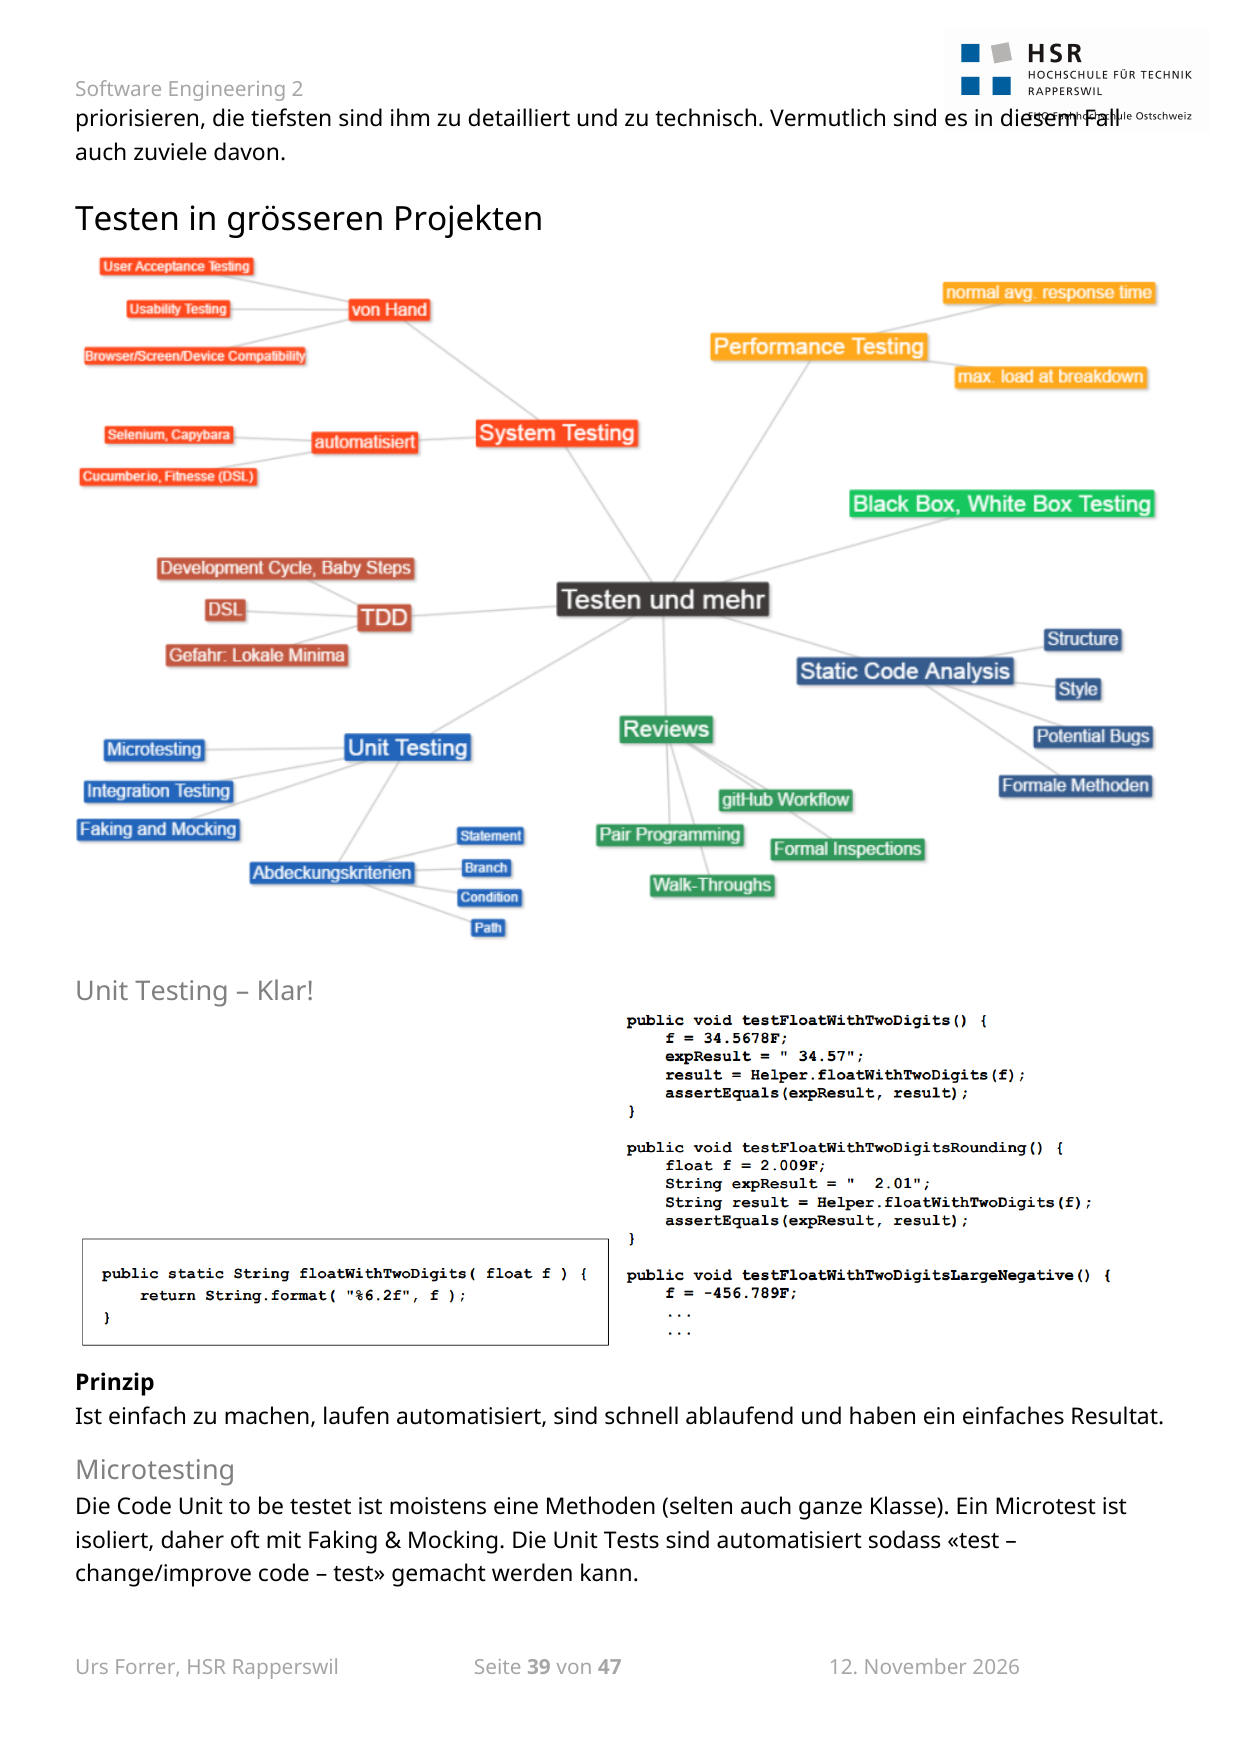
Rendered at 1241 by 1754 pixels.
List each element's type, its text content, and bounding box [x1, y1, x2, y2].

subtitle Unit Testing – Klar! [75, 971, 1165, 1008]
text Prinzip Ist einfach zu machen, laufen automatisiert, sind schnell ablaufend und haben ein einfaches Resultat. [75, 1366, 1165, 1431]
text Die Code Unit to be testet ist moistens eine Methoden (selten auch ganze Klasse). Ein Microtest ist isoliert, daher oft mit Faking & Mocking. Die Unit Tests sind automatisiert sodass «test – change/improve code – test» gemacht werden kann. [75, 1490, 1165, 1589]
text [75, 102, 1165, 167]
subtitle Testen in grösseren Projekten [75, 195, 1165, 240]
picture [75, 243, 1166, 952]
subtitle Microtesting [75, 1450, 1165, 1487]
picture [943, 29, 1210, 134]
picture [75, 1011, 1126, 1347]
